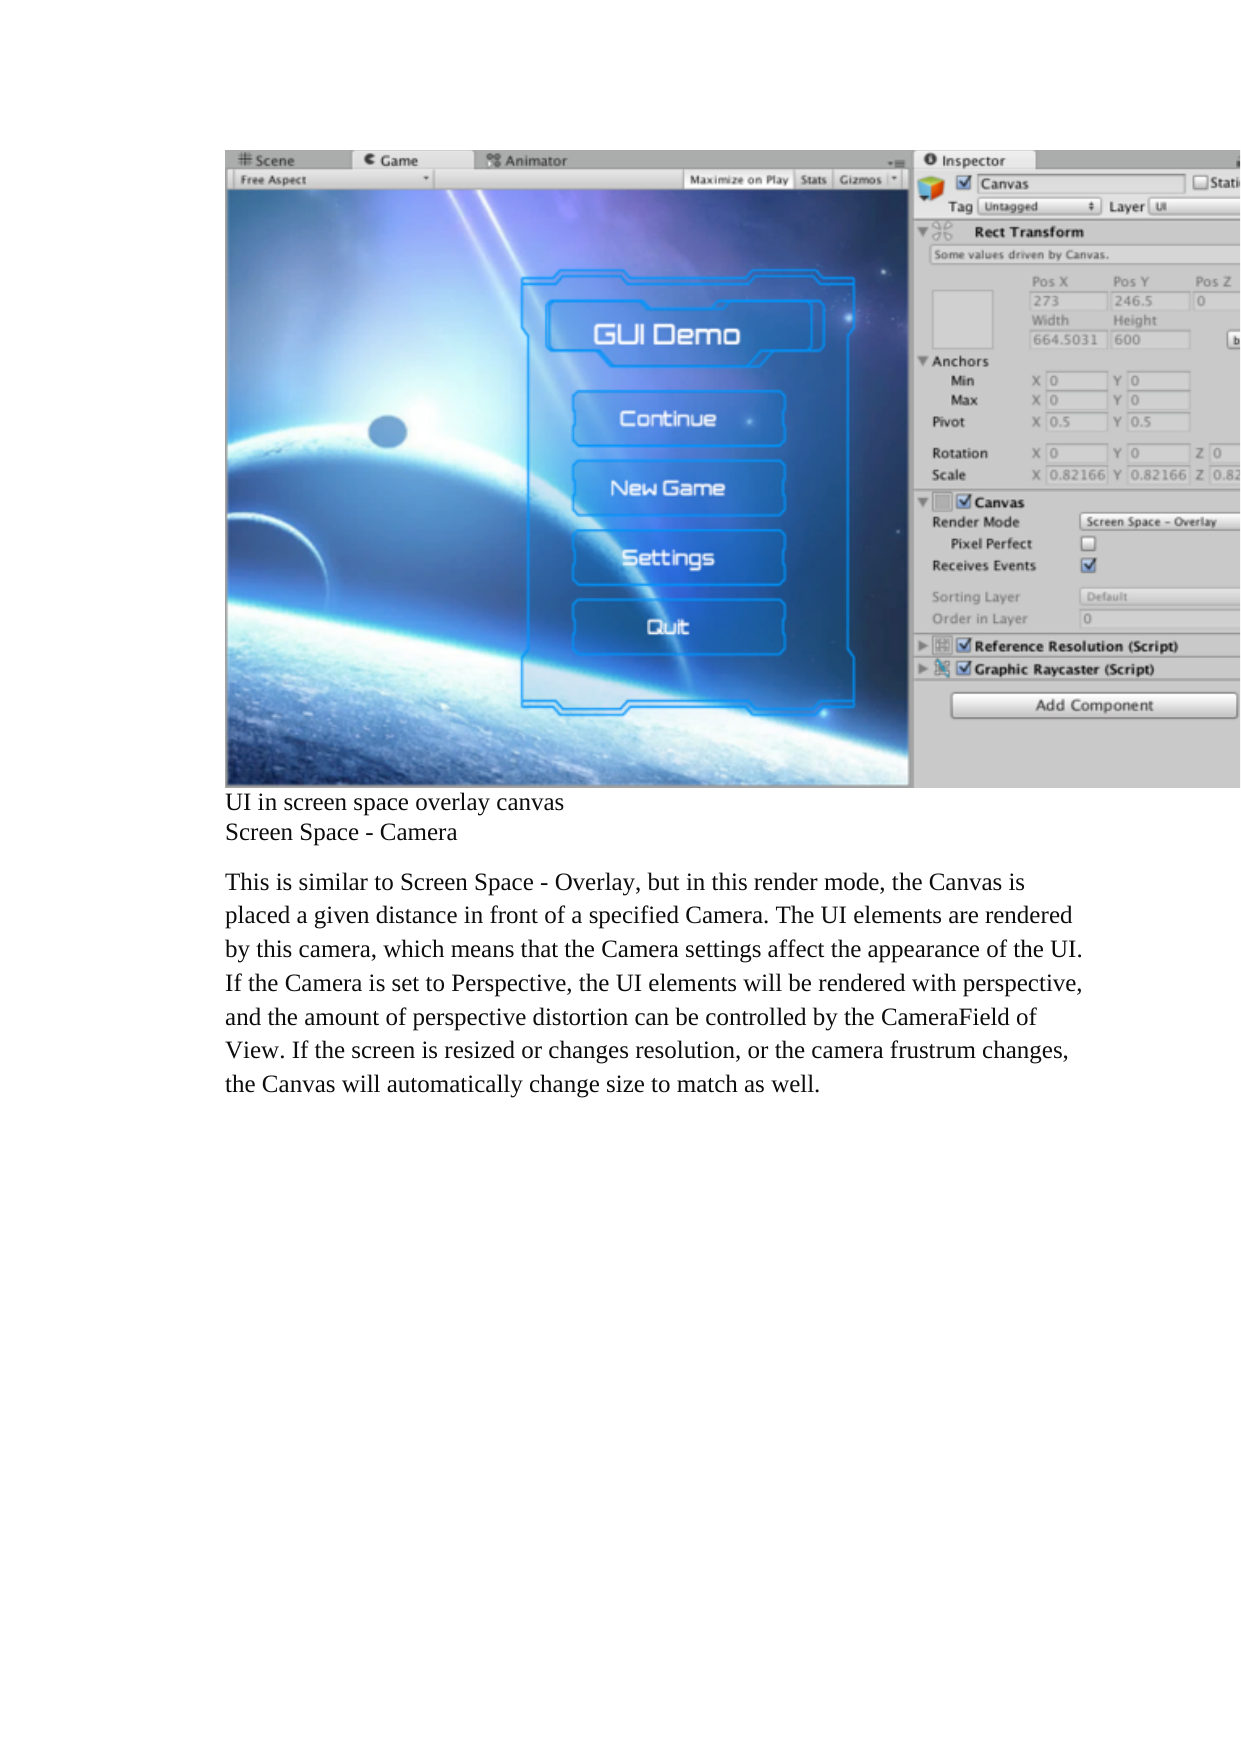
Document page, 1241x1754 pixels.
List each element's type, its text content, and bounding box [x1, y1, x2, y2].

subtitle Screen Space - Camera [225, 816, 1090, 846]
picture [225, 150, 1241, 788]
text UI in screen space overlay canvas [225, 788, 1090, 816]
text This is similar to Screen Space - Overlay, but in this render mode, the Canvas is placed a given distance in front of a specified Camera. The UI elements are rendered by this camera, which means that the Camera settings affect the appearance of the UI. If the Camera is set to Perspective, the UI elements will be rendered with perspective, and the amount of perspective distortion can be controlled by the CameraField of View. If the screen is resized or changes resolution, or the camera frustrum changes, the Canvas will automatically change size to match as well. [225, 862, 1090, 1098]
